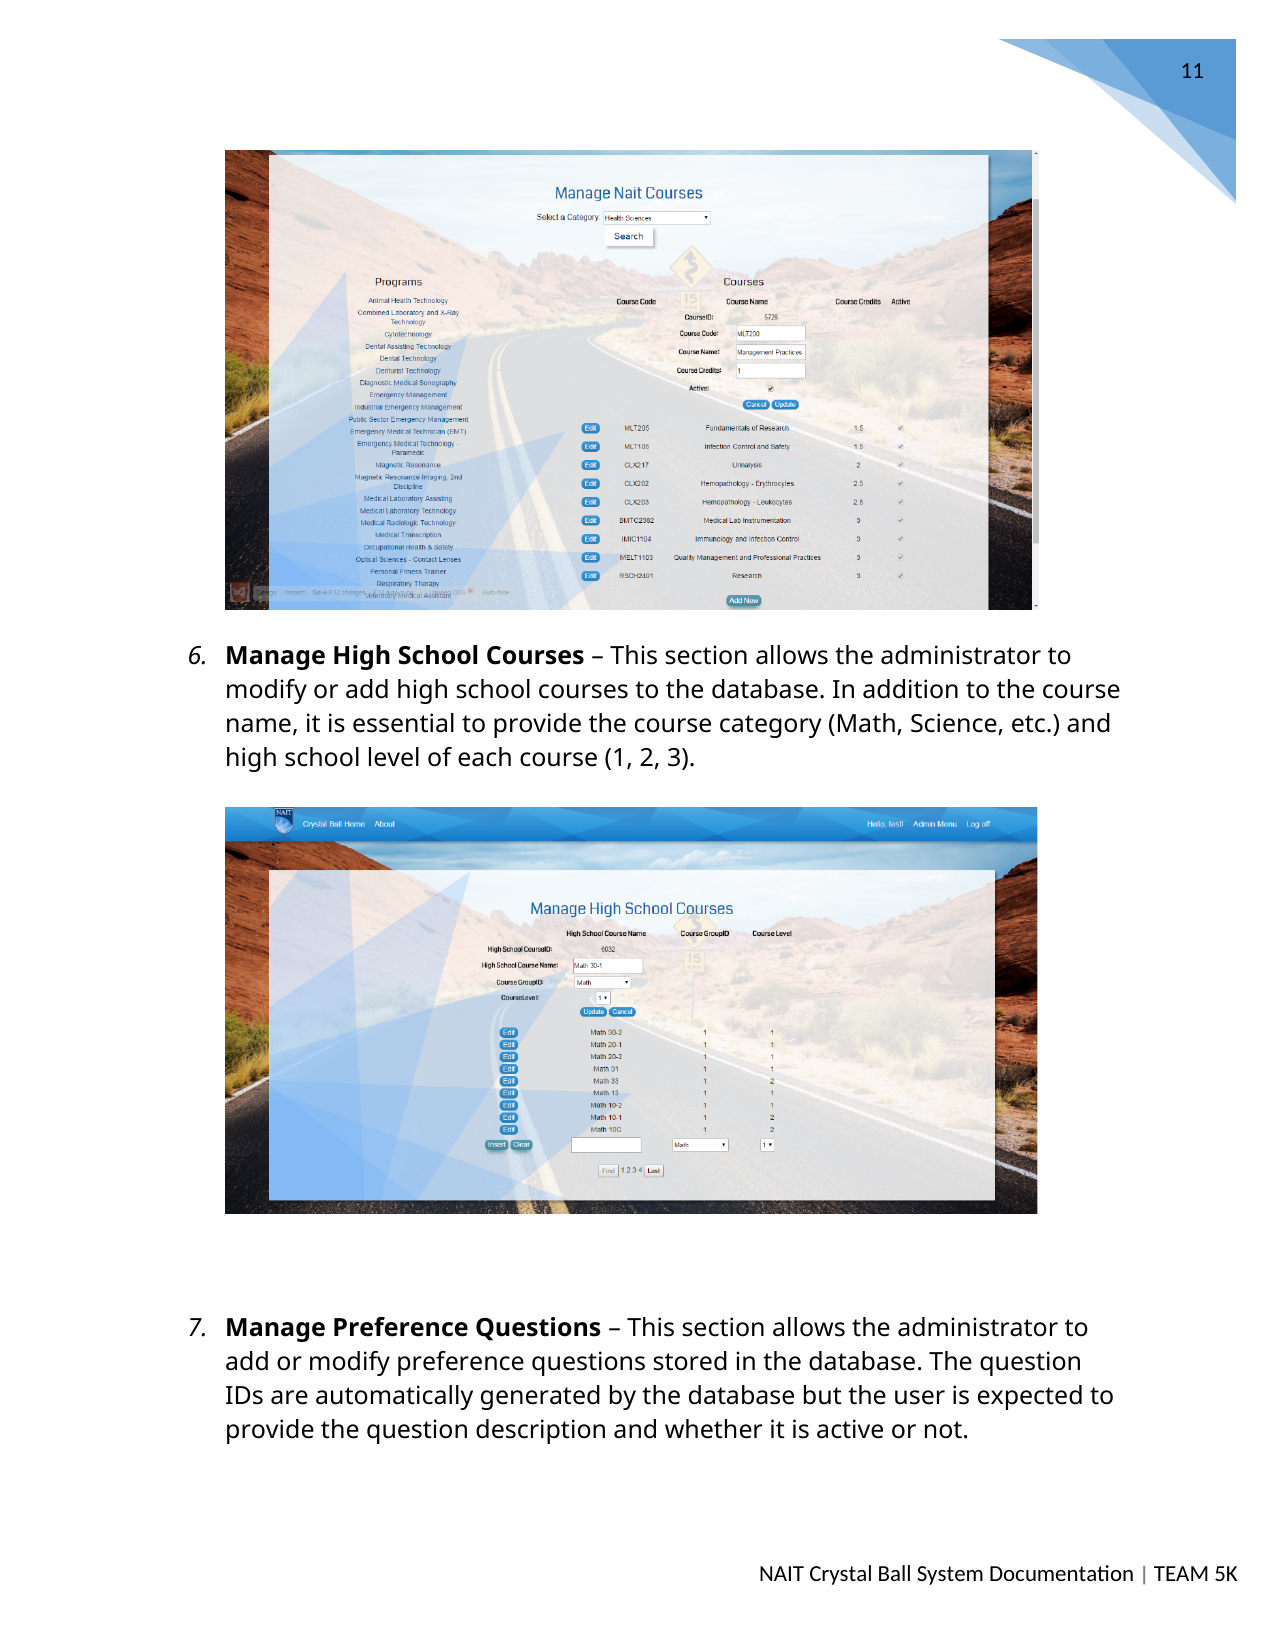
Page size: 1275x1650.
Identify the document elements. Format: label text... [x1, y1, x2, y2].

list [187, 150, 1125, 637]
picture [225, 807, 1038, 1214]
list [187, 1309, 1125, 1446]
picture [225, 39, 1236, 610]
